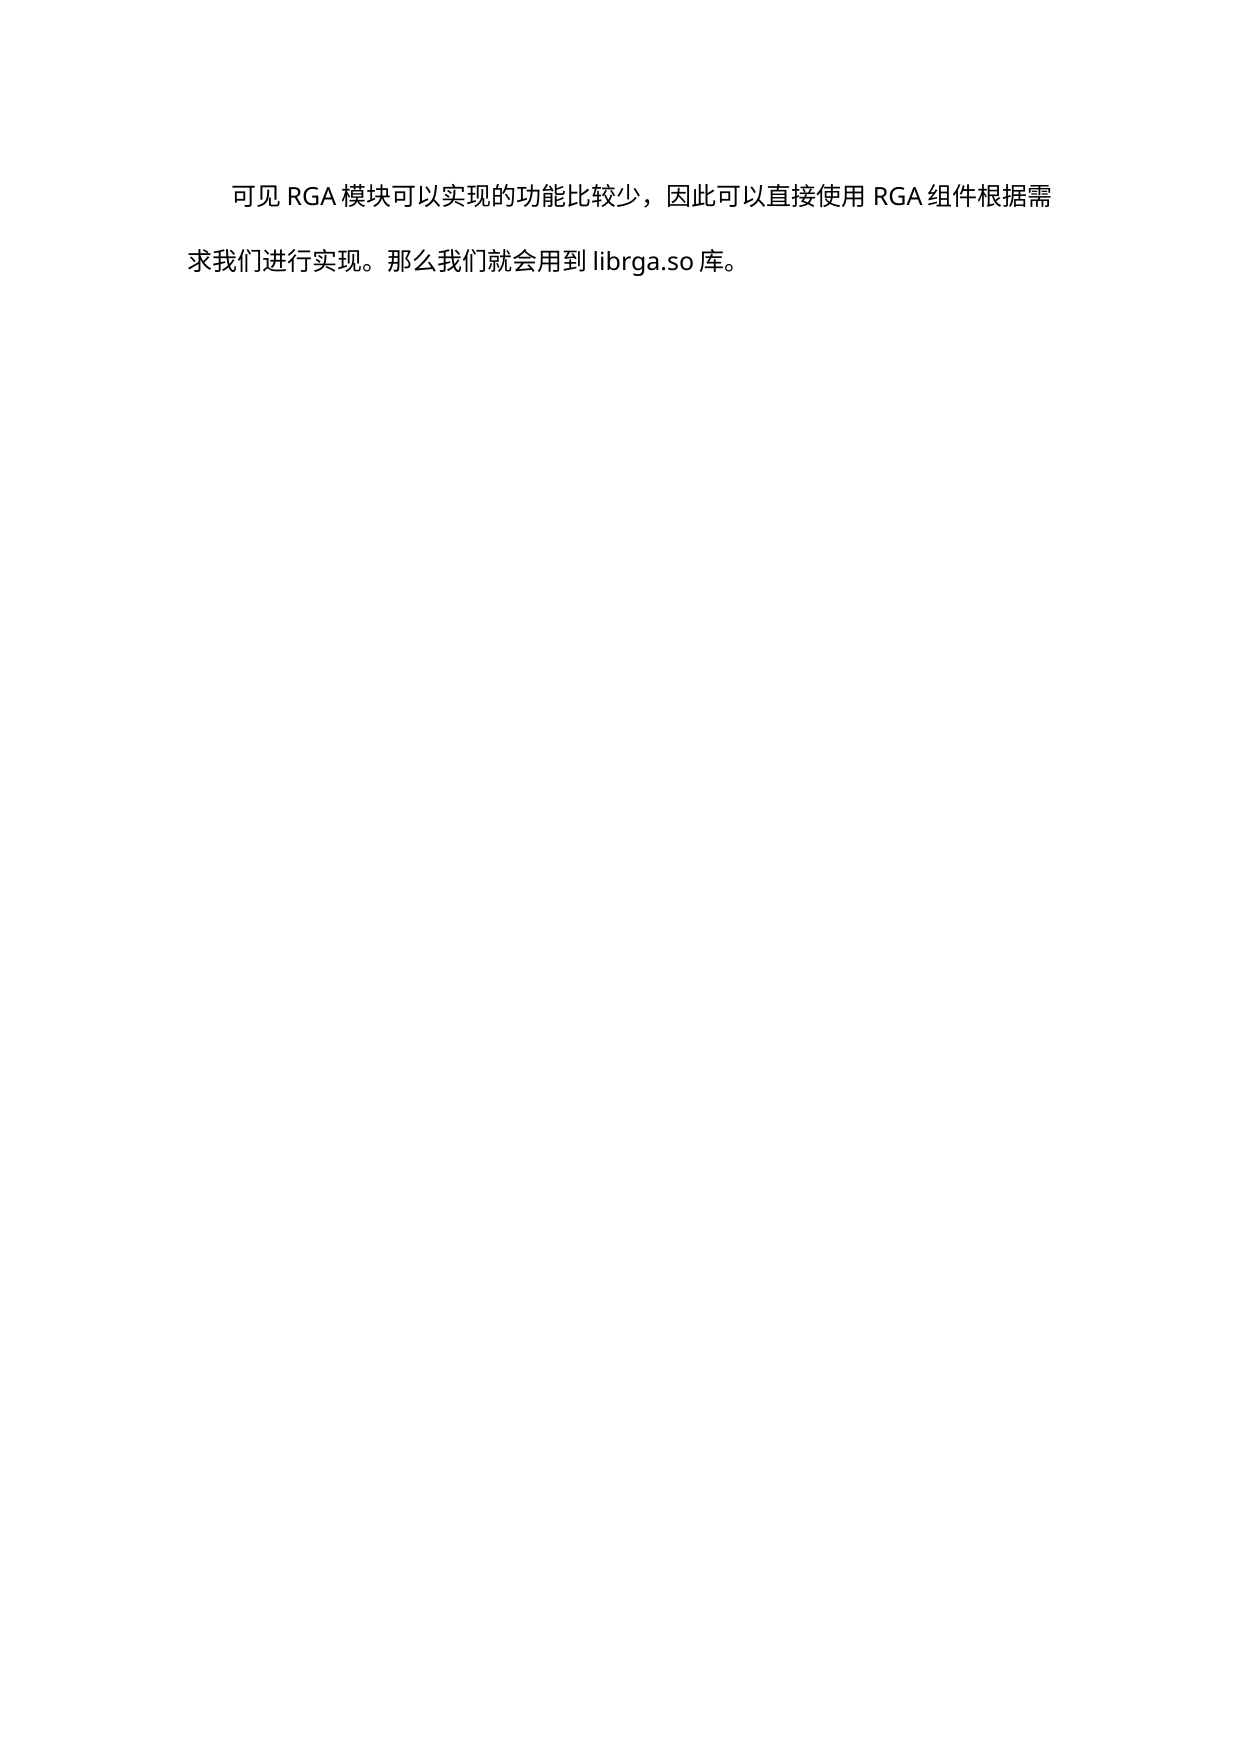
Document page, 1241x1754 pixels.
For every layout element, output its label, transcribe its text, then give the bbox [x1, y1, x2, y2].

text 可见RGA模块可以实现的功能比较少，因此可以直接使用RGA组件根据需求我们进行实现。那么我们就会用到librga.so库。 [187, 162, 1053, 292]
